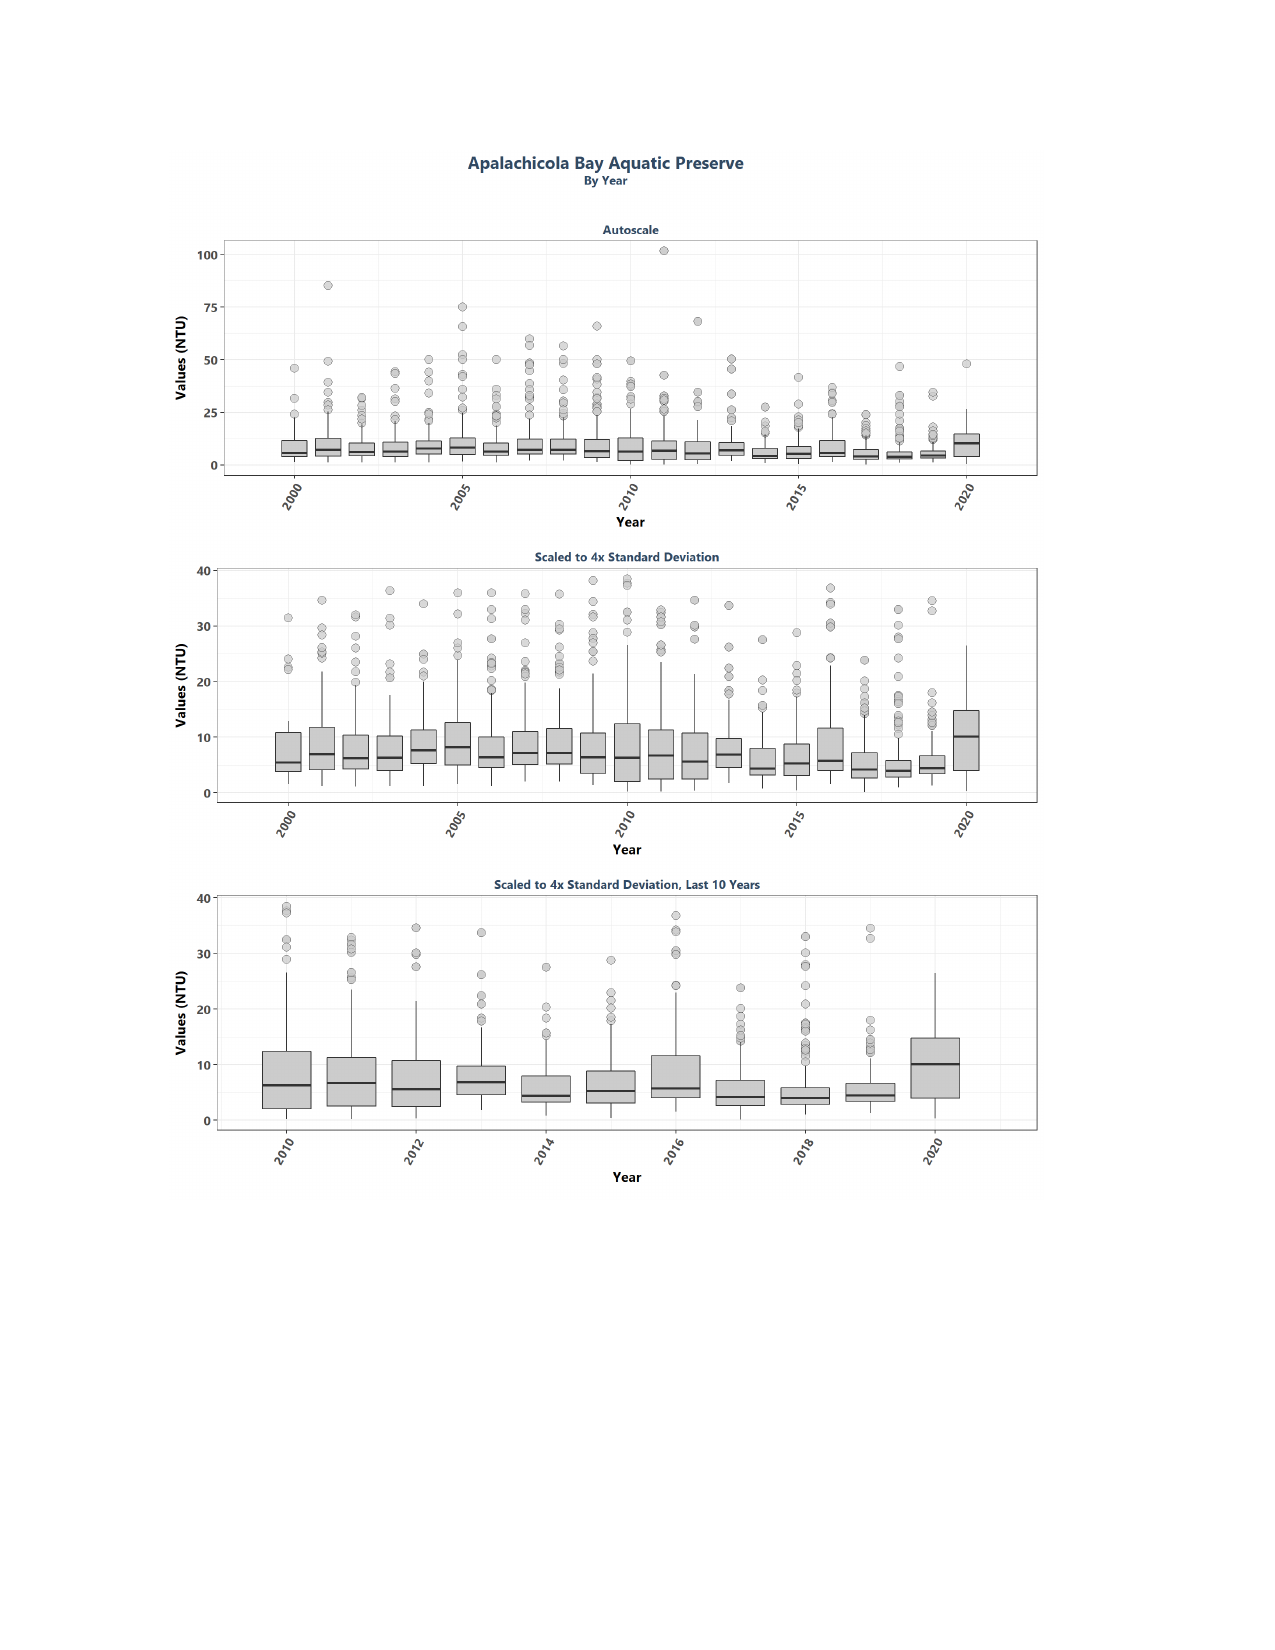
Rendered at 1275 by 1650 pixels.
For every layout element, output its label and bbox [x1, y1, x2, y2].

picture [168, 150, 1044, 1200]
